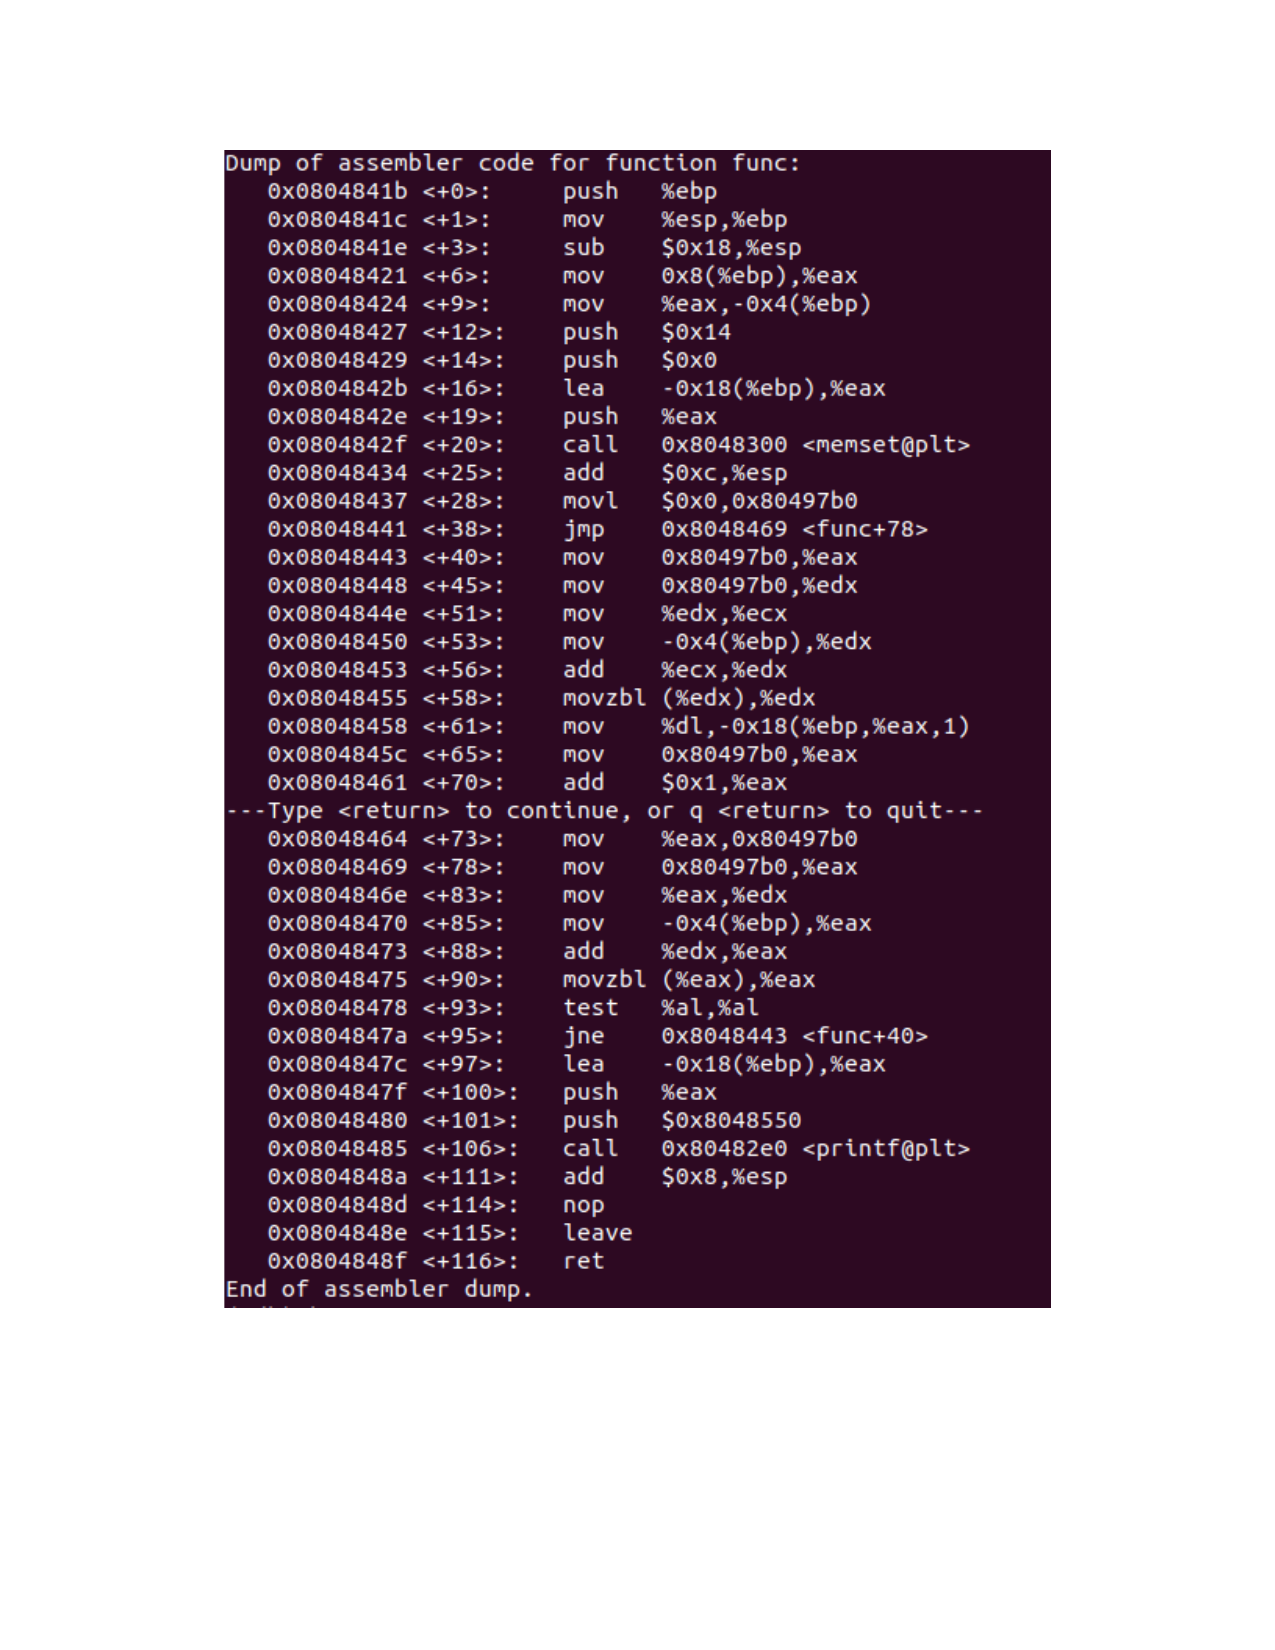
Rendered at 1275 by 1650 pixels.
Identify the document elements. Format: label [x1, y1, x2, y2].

picture [224, 150, 1051, 1308]
